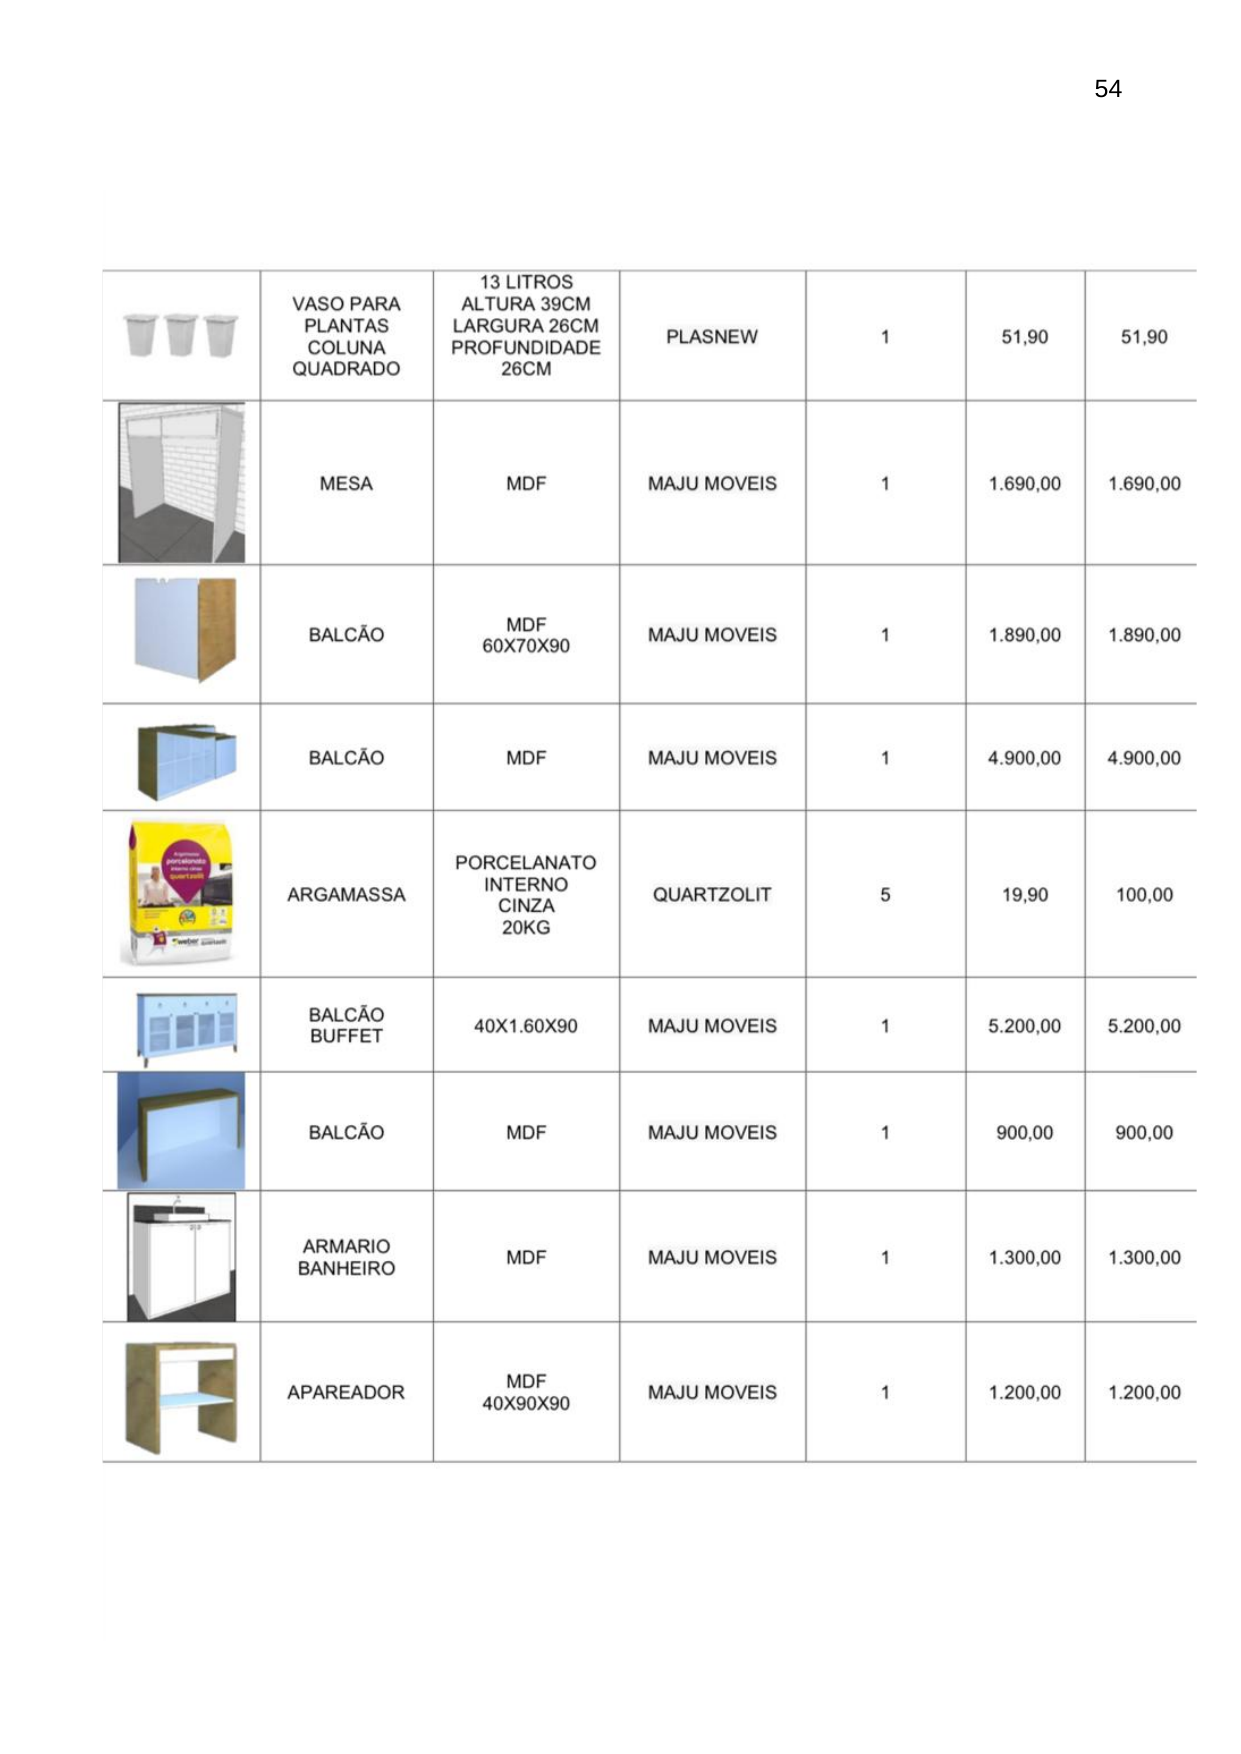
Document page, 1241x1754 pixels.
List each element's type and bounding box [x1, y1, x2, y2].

picture [102, 190, 1197, 1641]
